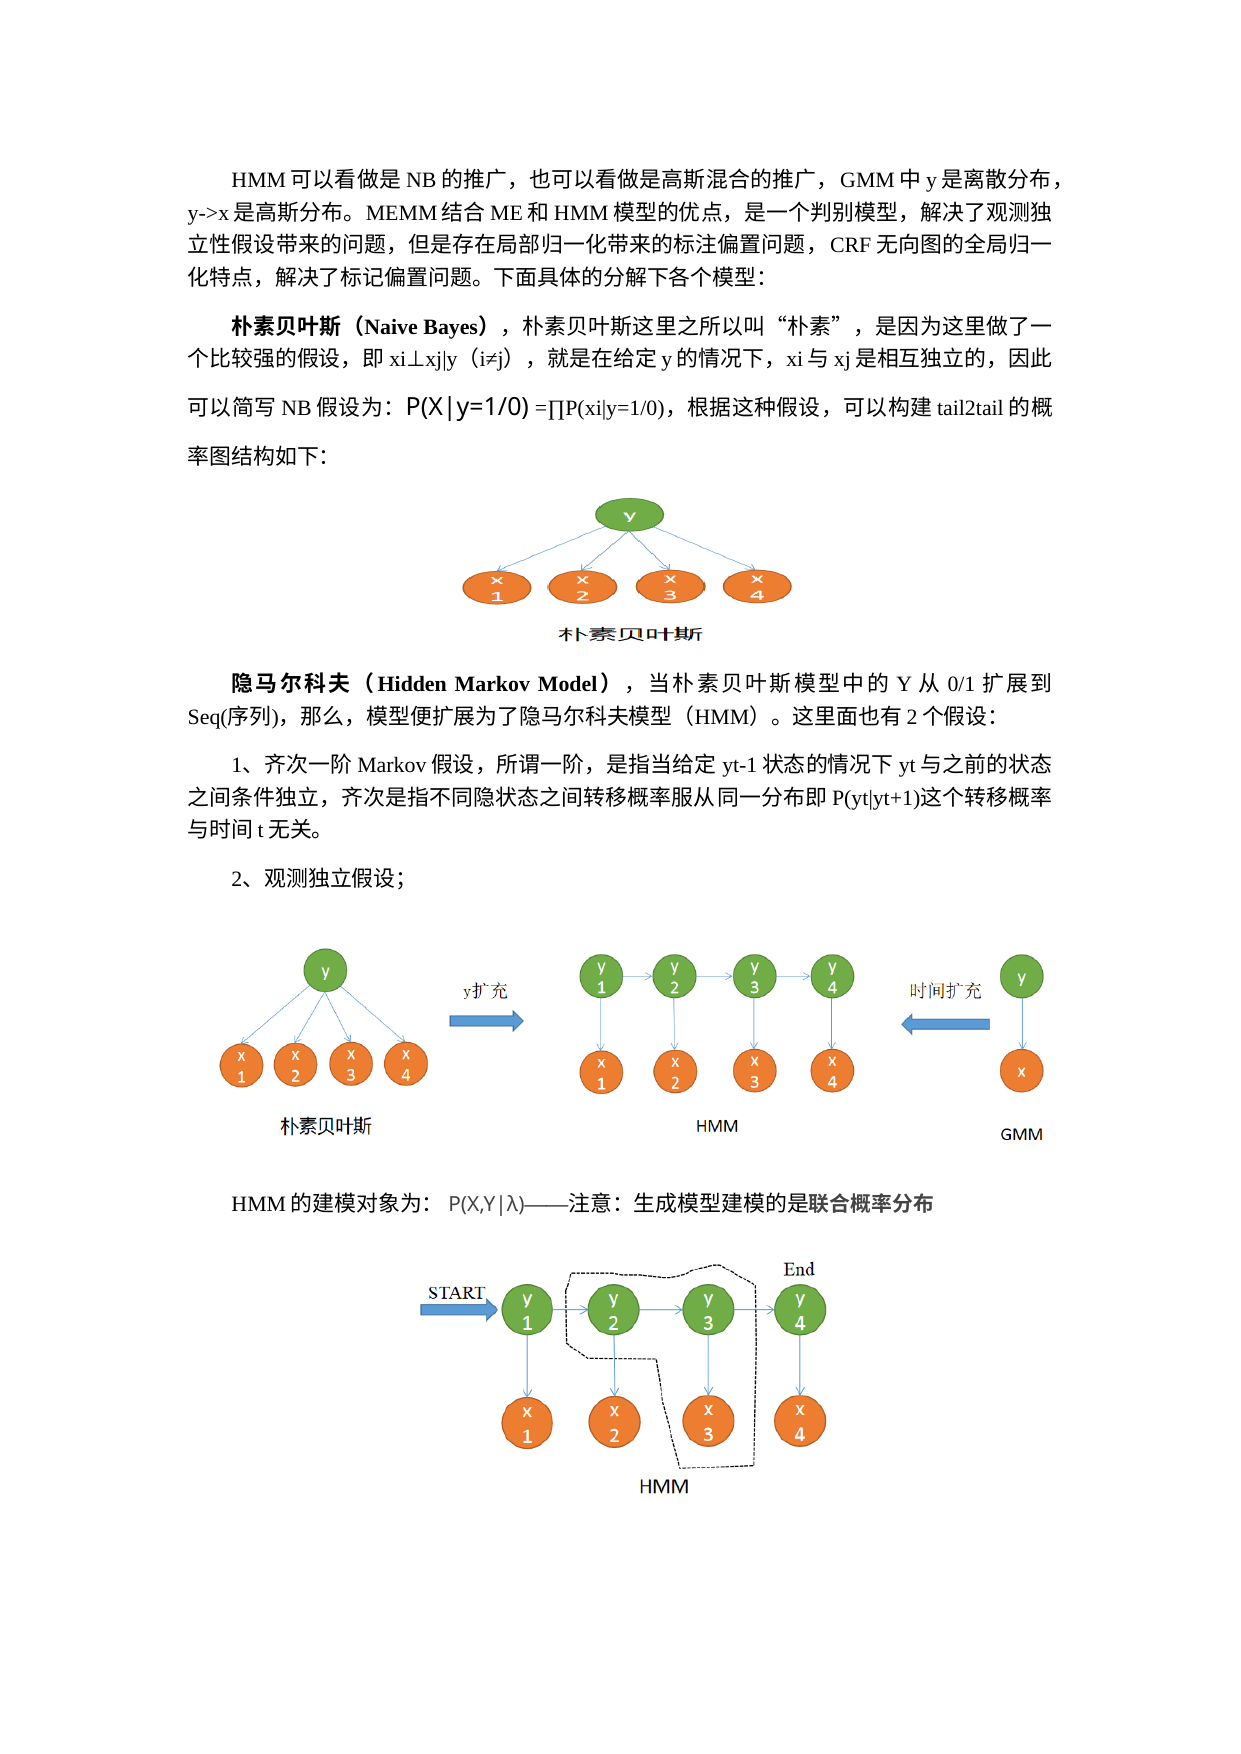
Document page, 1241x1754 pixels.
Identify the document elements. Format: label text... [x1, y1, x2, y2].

text 1、齐次一阶Markov假设，所谓一阶，是指当给定yt-1状态的情况下yt与之前的状态之间条件独立，齐次是指不同隐状态之间转移概率服从同一分布即P(yt|yt+1)这个转移概率与时间t无关。 [187, 747, 1053, 844]
picture [386, 1234, 854, 1504]
picture [432, 487, 809, 648]
text 2、观测独立假设； [187, 861, 1053, 893]
picture [208, 920, 1074, 1159]
text HMM的建模对象为： P(X,Y|λ)——注意：生成模型建模的是联合概率分布 [187, 1186, 1053, 1218]
text 朴素贝叶斯（Naive Bayes），朴素贝叶斯这里之所以叫“朴素”，是因为这里做了一个比较强的假设，即xi⊥xj|y（i≠j），就是在给定y的情况下，xi与xj是相互独立的，因此可以简写NB假设为：P(X|y=1/0) =∏P(xi|y=1/0)，根据这种假设，可以构建tail2tail的概率图结构如下： [187, 308, 1053, 471]
text 隐马尔科夫（Hidden Markov Model），当朴素贝叶斯模型中的Y从0/1扩展到Seq(序列)，那么，模型便扩展为了隐马尔科夫模型（HMM）。这里面也有2个假设： [187, 666, 1053, 731]
text HMM可以看做是NB的推广，也可以看做是高斯混合的推广，GMM中y是离散分布，y->x是高斯分布。MEMM结合ME和HMM模型的优点，是一个判别模型，解决了观测独立性假设带来的问题，但是存在局部归一化带来的标注偏置问题，CRF无向图的全局归一化特点，解决了标记偏置问题。下面具体的分解下各个模型： [187, 162, 1053, 292]
